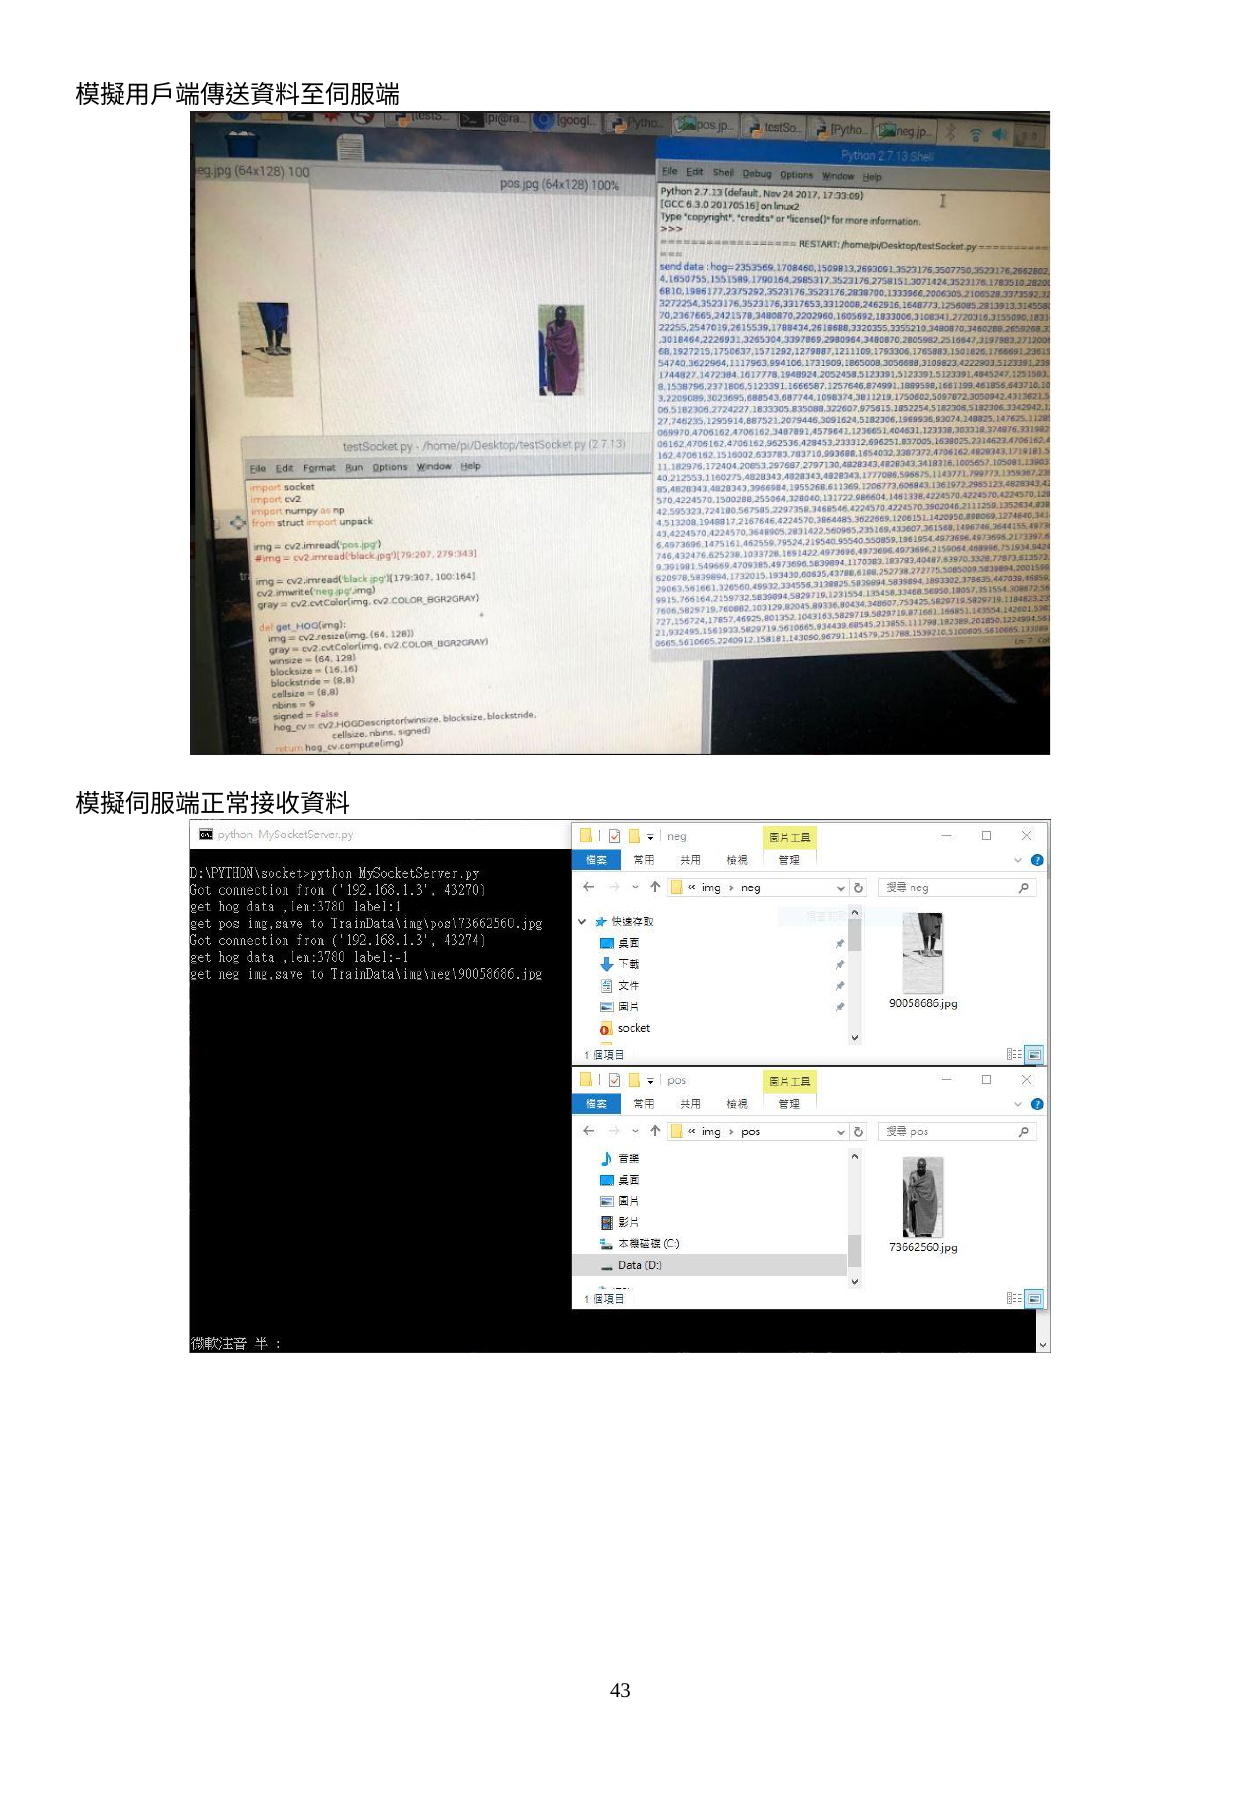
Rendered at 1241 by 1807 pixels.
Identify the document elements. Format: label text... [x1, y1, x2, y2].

text 模擬用戶端傳送資料至伺服端 [75, 75, 1165, 111]
picture [189, 819, 1051, 1353]
text 模擬伺服端正常接收資料 [75, 783, 1165, 819]
picture [190, 111, 1051, 755]
